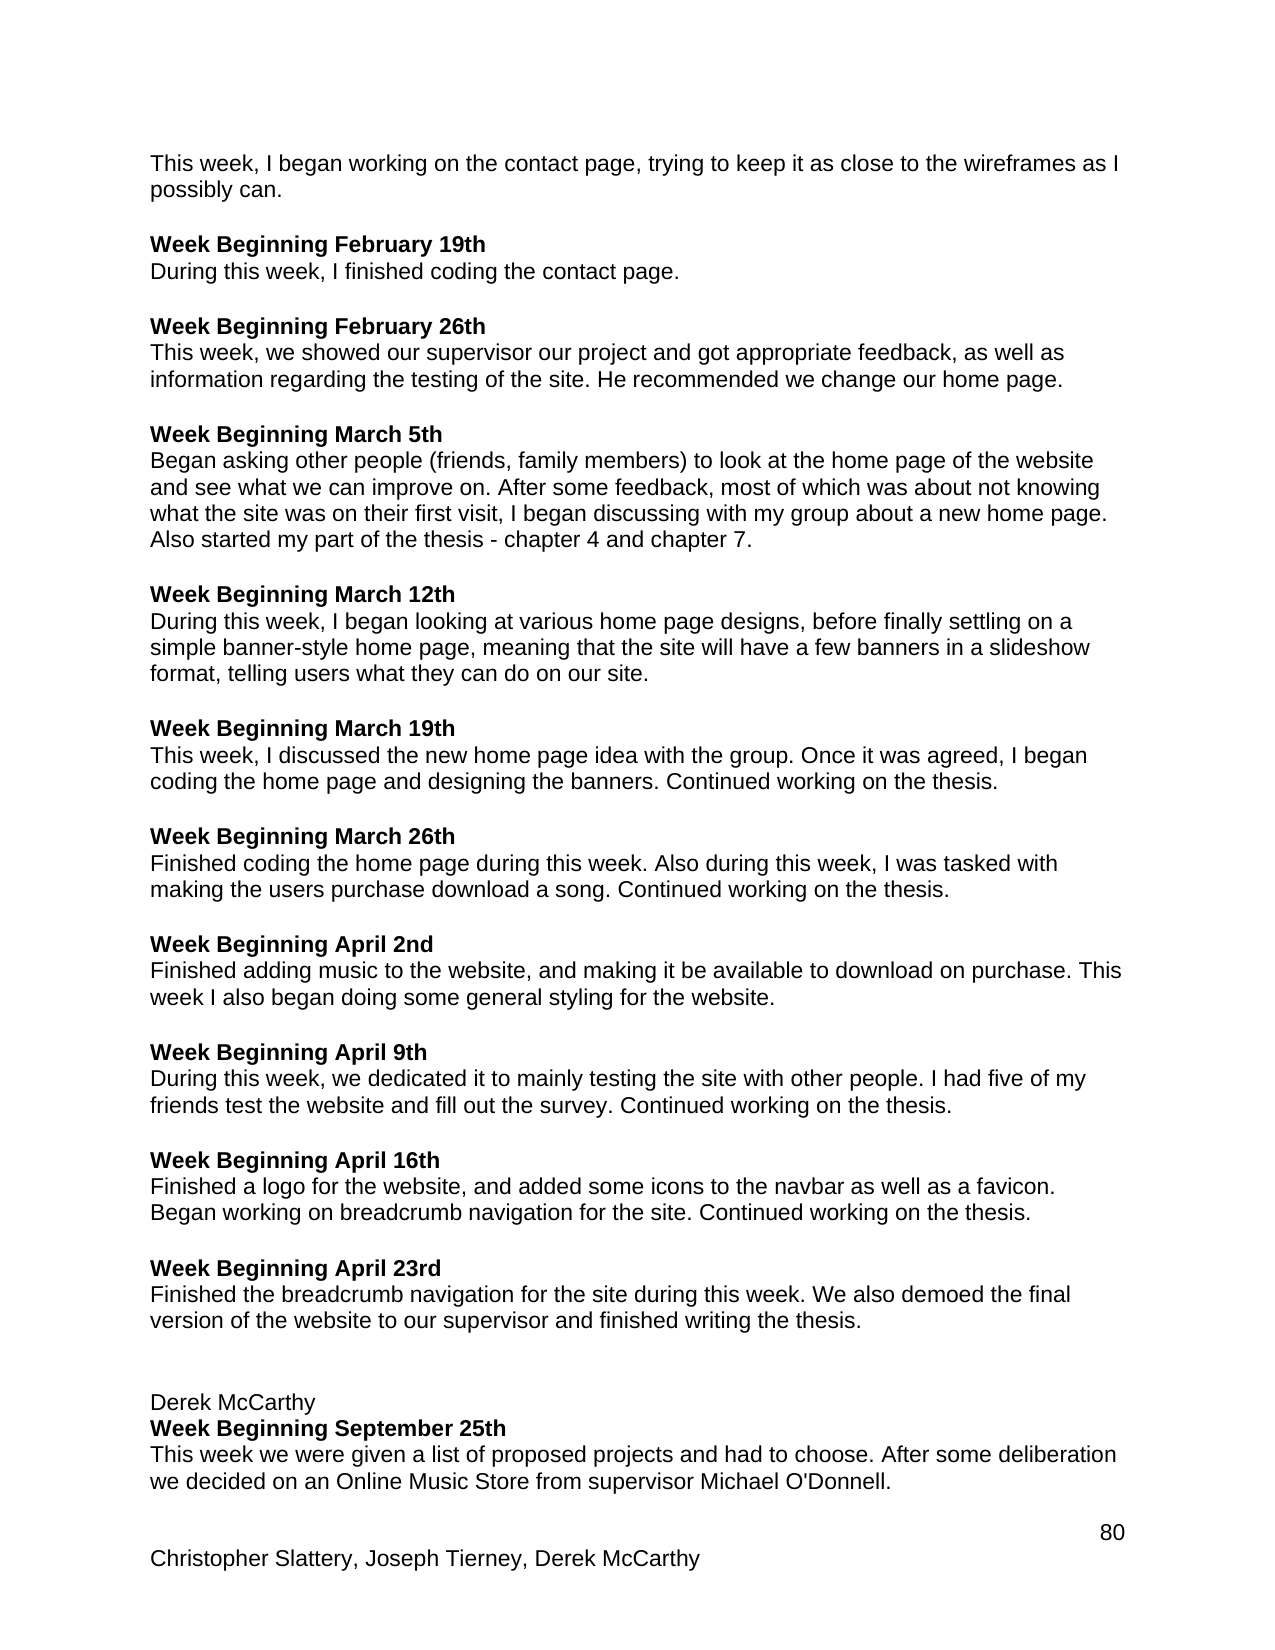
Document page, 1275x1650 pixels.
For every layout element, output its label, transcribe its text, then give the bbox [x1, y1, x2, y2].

text Week Beginning March 26th [150, 823, 1125, 849]
text This week, I discussed the new home page idea with the group. Once it was agreed, I began coding the home page and designing the banners. Continued working on the thesis. [150, 742, 1125, 794]
text Week Beginning March 5th [150, 421, 1125, 447]
text Finished coding the home page during this week. Also during this week, I was tasked with making the users purchase download a song. Continued working on the thesis. [150, 849, 1125, 902]
text Week Beginning April 2nd [150, 931, 1125, 957]
text Week Beginning February 26th [150, 313, 1125, 339]
text Week Beginning February 19th [150, 231, 1125, 258]
text Finished the breadcrumb navigation for the site during this week. We also demoed the final version of the website to our supervisor and finished writing the thesis. [150, 1281, 1125, 1333]
text This week, we showed our supervisor our project and got appropriate feedback, as well as information regarding the testing of the site. He recommended we change our home page. [150, 339, 1125, 392]
text Week Beginning April 9th [150, 1039, 1125, 1065]
text During this week, I began looking at various home page designs, before finally settling on a simple banner-style home page, meaning that the site will have a few banners in a slideshow format, telling users what they can do on our site. [150, 608, 1125, 687]
text This week, I began working on the contact page, trying to keep it as close to the wireframes as I possibly can. [150, 150, 1125, 203]
text During this week, we dedicated it to mainly testing the site with other people. I had five of my friends test the website and fill out the survey. Continued working on the thesis. [150, 1065, 1125, 1118]
text Finished adding music to the website, and making it be available to download on purchase. This week I also began doing some general styling for the website. [150, 957, 1125, 1010]
text This week we were given a list of proposed projects and had to choose. After some deliberation we decided on an Online Music Store from supervisor Michael O'Donnell. [150, 1441, 1125, 1494]
text Finished a logo for the website, and added some icons to the navbar as well as a favicon. Began working on breadcrumb navigation for the site. Continued working on the thesis. [150, 1173, 1125, 1226]
text Week Beginning April 23rd [150, 1254, 1125, 1281]
text Week Beginning March 12th [150, 581, 1125, 608]
text Week Beginning September 25th [150, 1415, 1125, 1441]
text Derek McCarthy [150, 1389, 1125, 1415]
text Began asking other people (friends, family members) to look at the home page of the website and see what we can improve on. After some feedback, most of which was about not knowing what the site was on their first visit, I began discussing with my group about a new home page. Also started my part of the thesis - chapter 4 and chapter 7. [150, 447, 1125, 552]
text During this week, I finished coding the contact page. [150, 258, 1125, 284]
text Week Beginning April 16th [150, 1147, 1125, 1173]
text Week Beginning March 19th [150, 715, 1125, 742]
